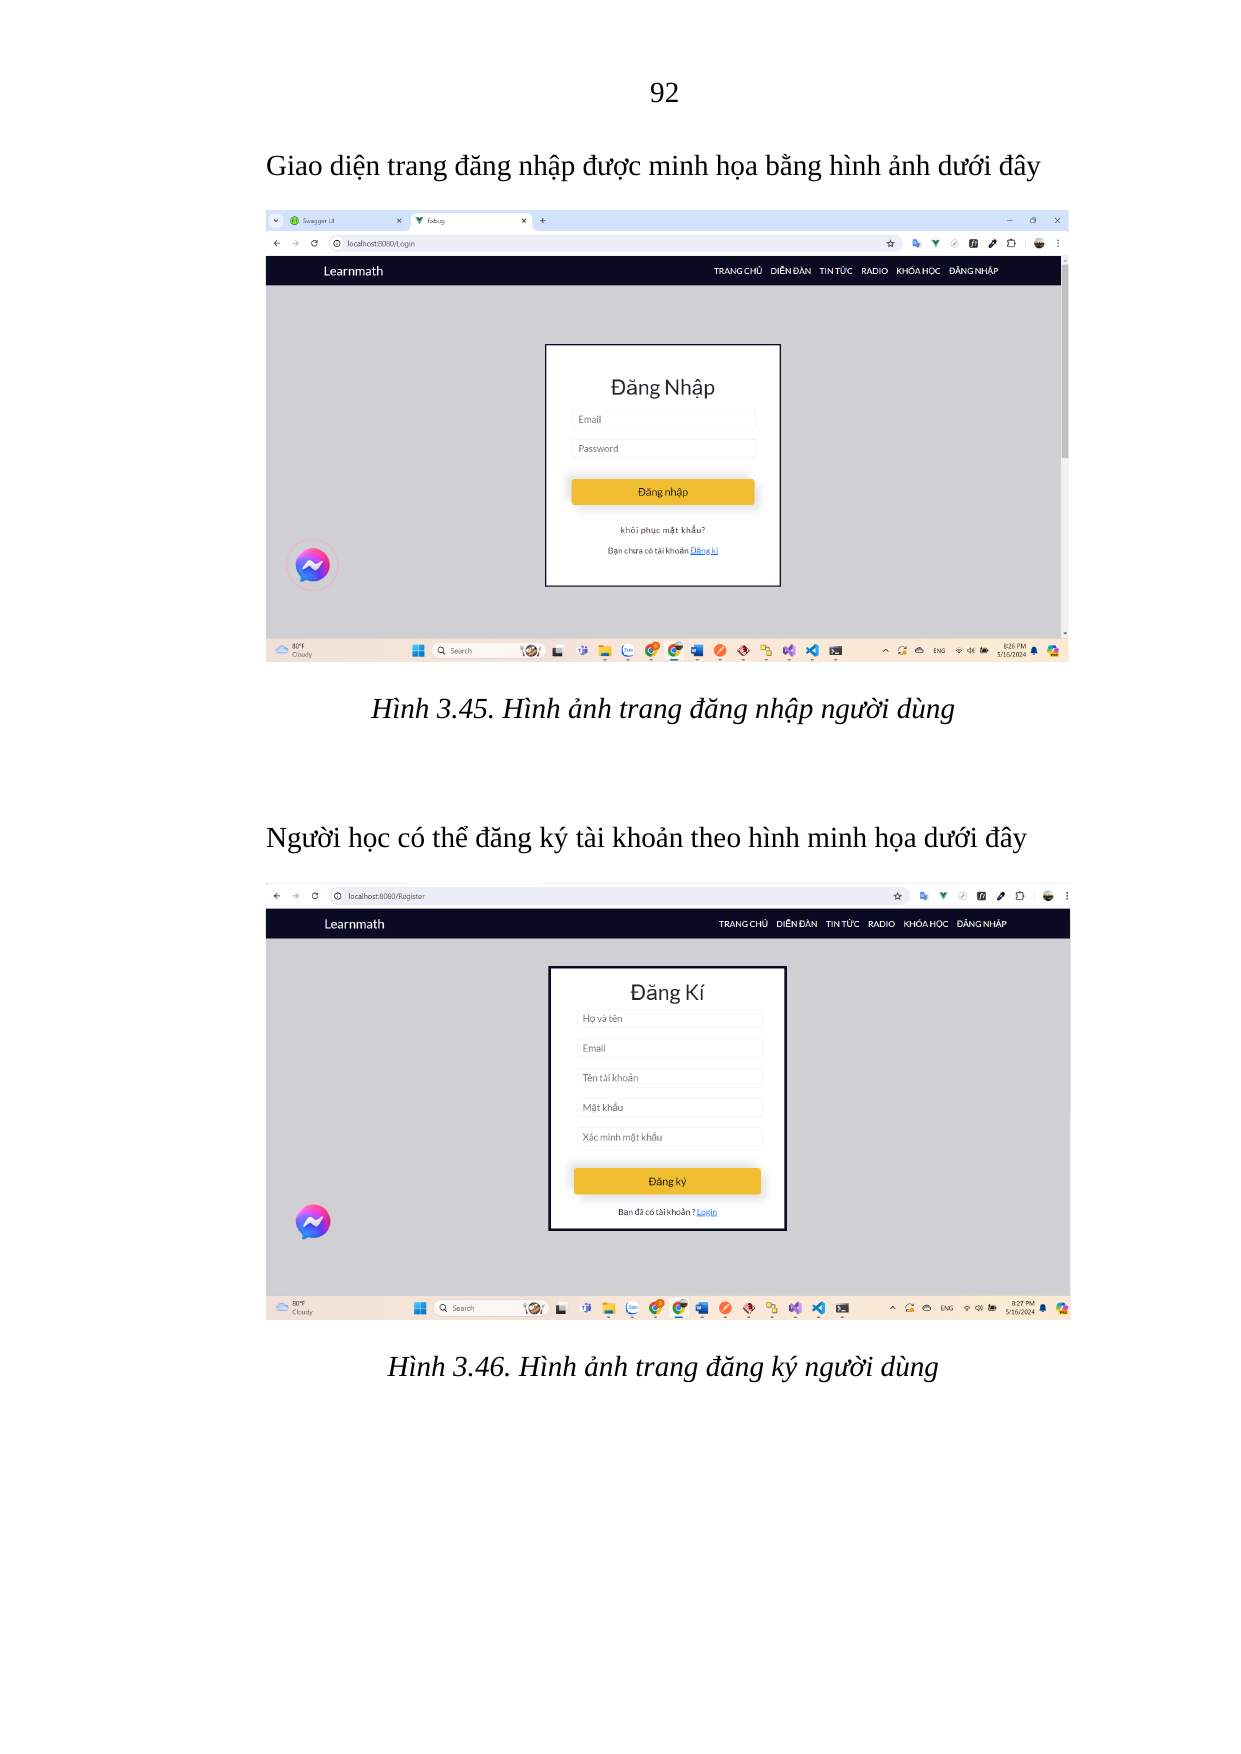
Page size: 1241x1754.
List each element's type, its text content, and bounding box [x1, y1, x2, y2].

picture [265, 210, 1069, 662]
picture [265, 883, 1071, 1320]
text Giao diện trang đăng nhập được minh họa bằng hình ảnh dưới đây [207, 148, 1122, 181]
text Người học có thể đăng ký tài khoản theo hình minh họa dưới đây [207, 821, 1122, 854]
